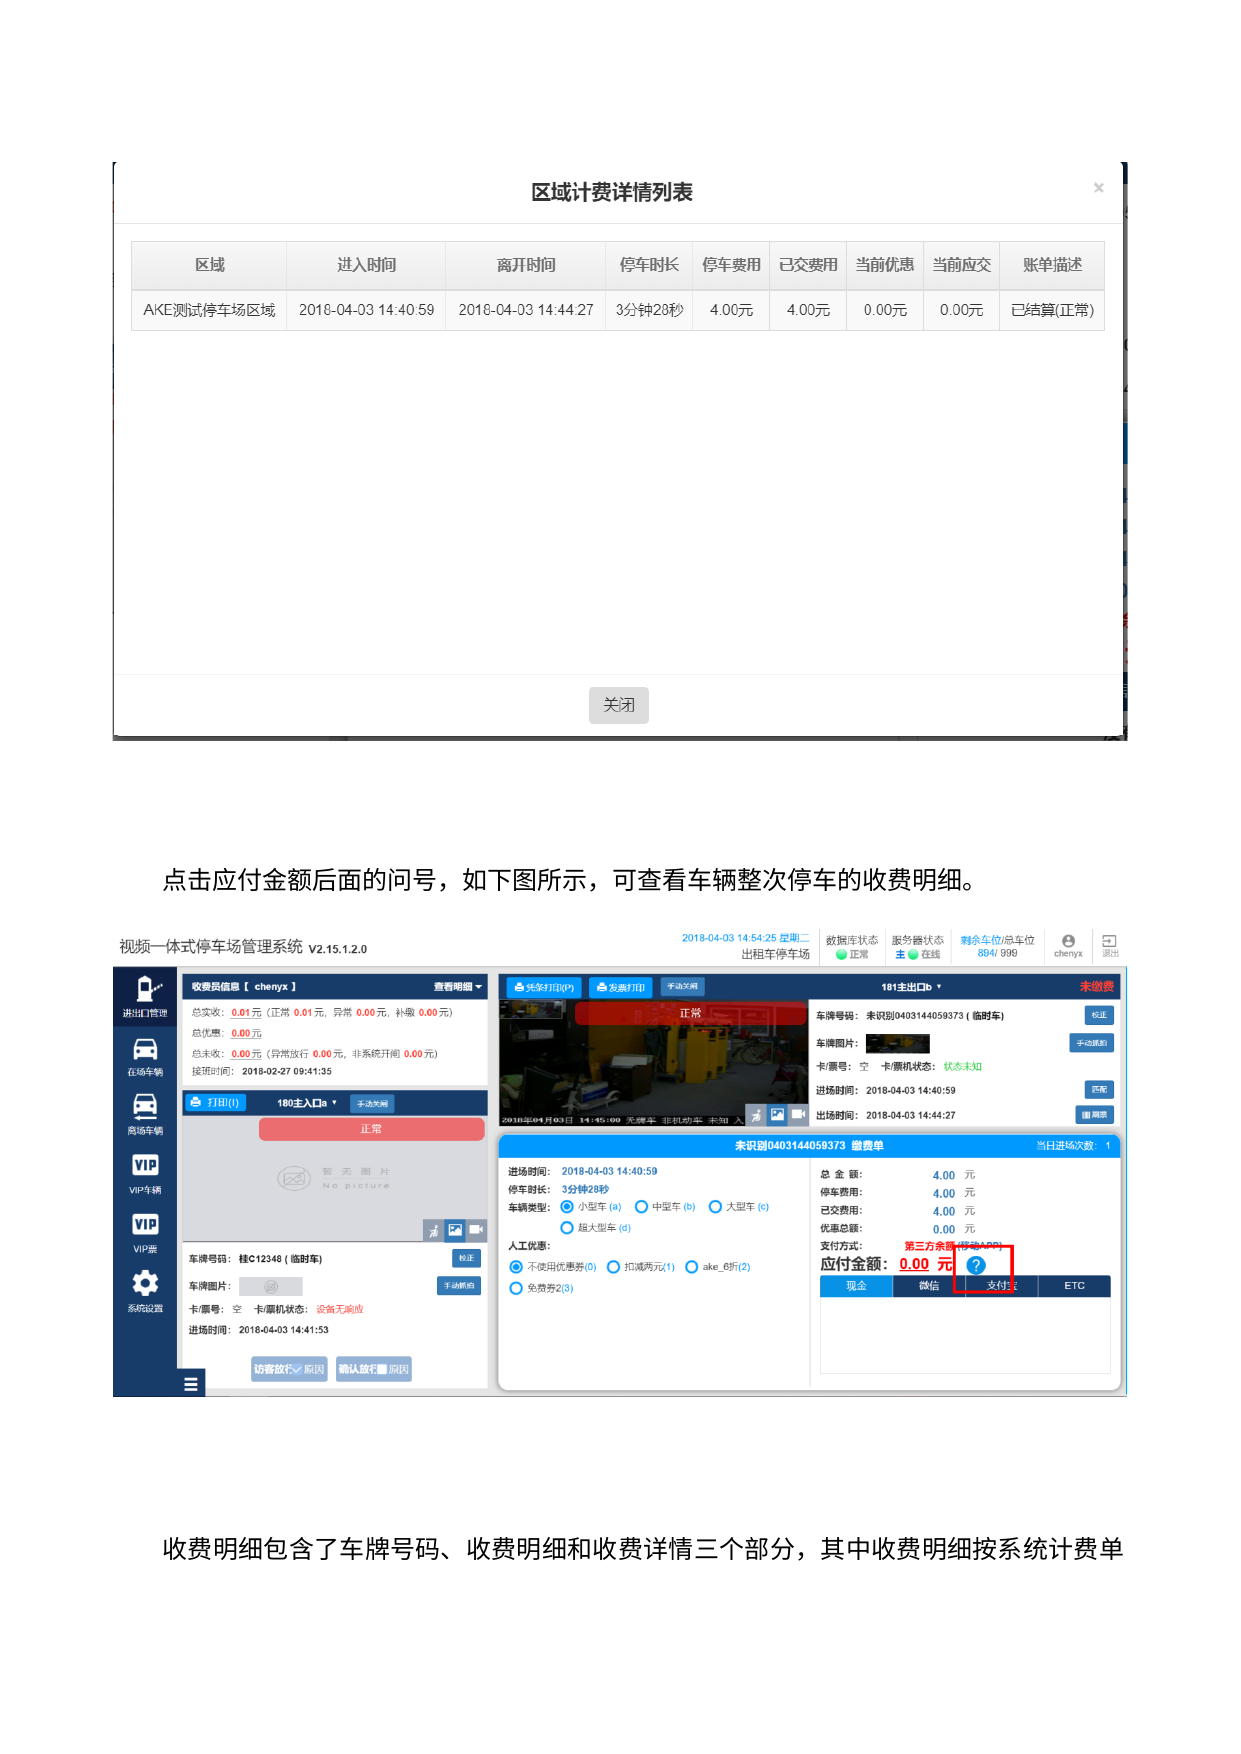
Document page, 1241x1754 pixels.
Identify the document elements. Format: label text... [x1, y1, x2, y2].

text 点击应付金额后面的问号，如下图所示，可查看车辆整次停车的收费明细。 [112, 846, 1128, 911]
picture [112, 162, 1128, 741]
picture [113, 929, 1128, 1397]
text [112, 1516, 1128, 1581]
